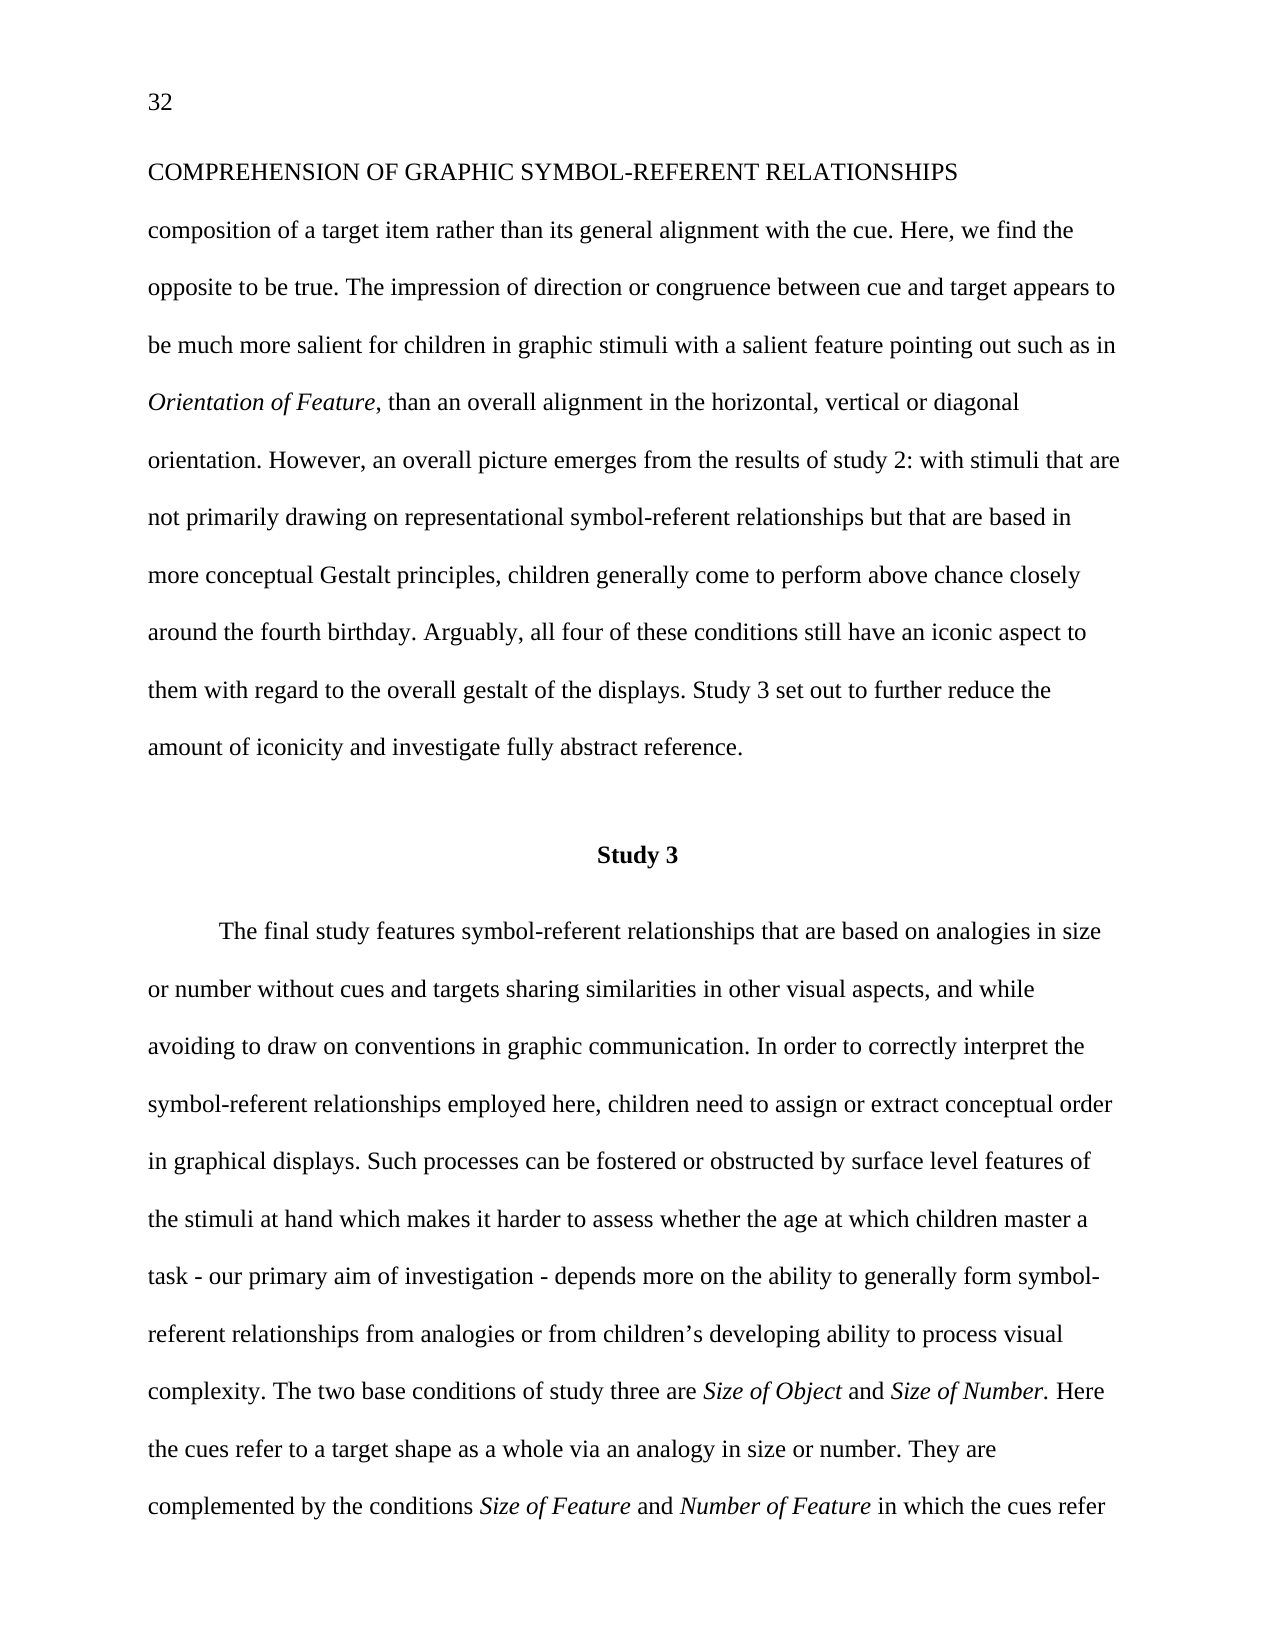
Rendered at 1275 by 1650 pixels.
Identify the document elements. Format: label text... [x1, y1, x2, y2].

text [148, 215, 1127, 761]
subtitle Study 3 [148, 840, 1127, 869]
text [148, 916, 1127, 1520]
